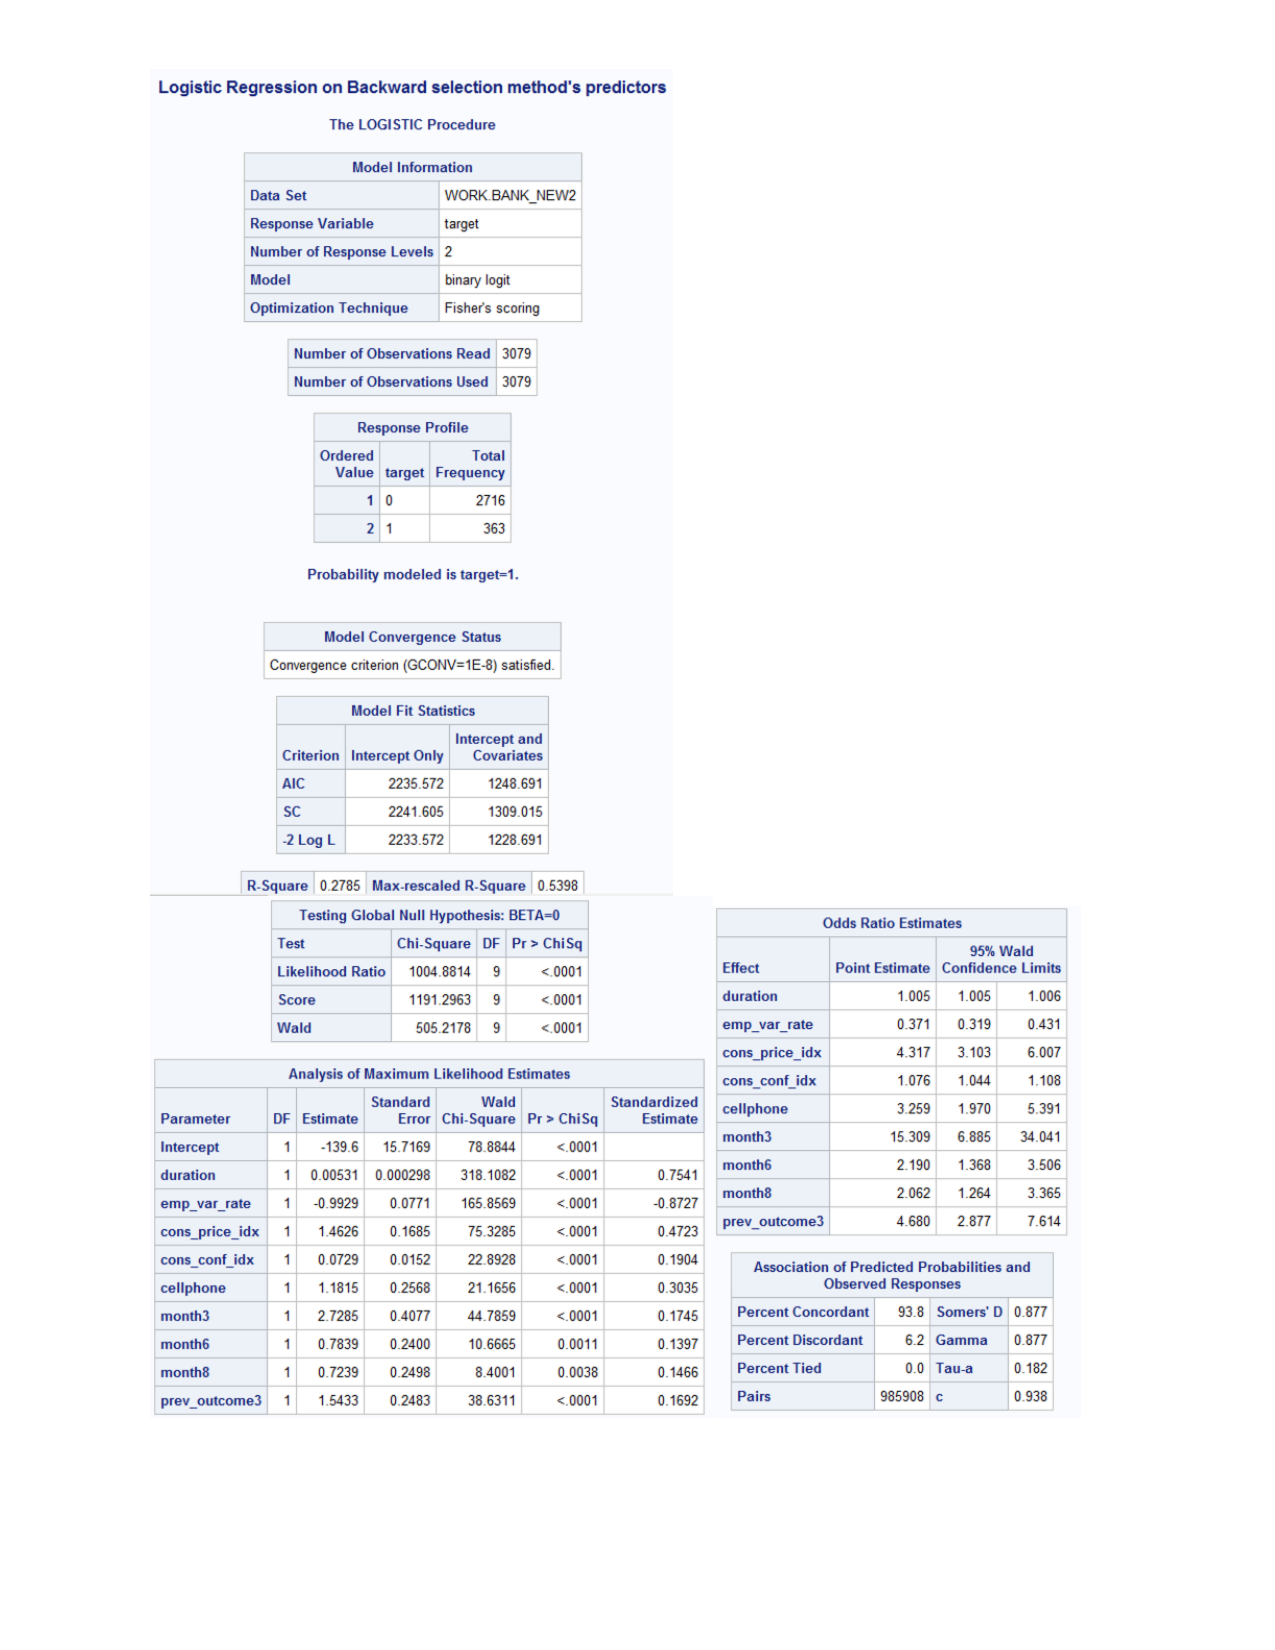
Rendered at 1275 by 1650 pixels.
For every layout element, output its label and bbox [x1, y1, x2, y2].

picture [150, 69, 1082, 1418]
